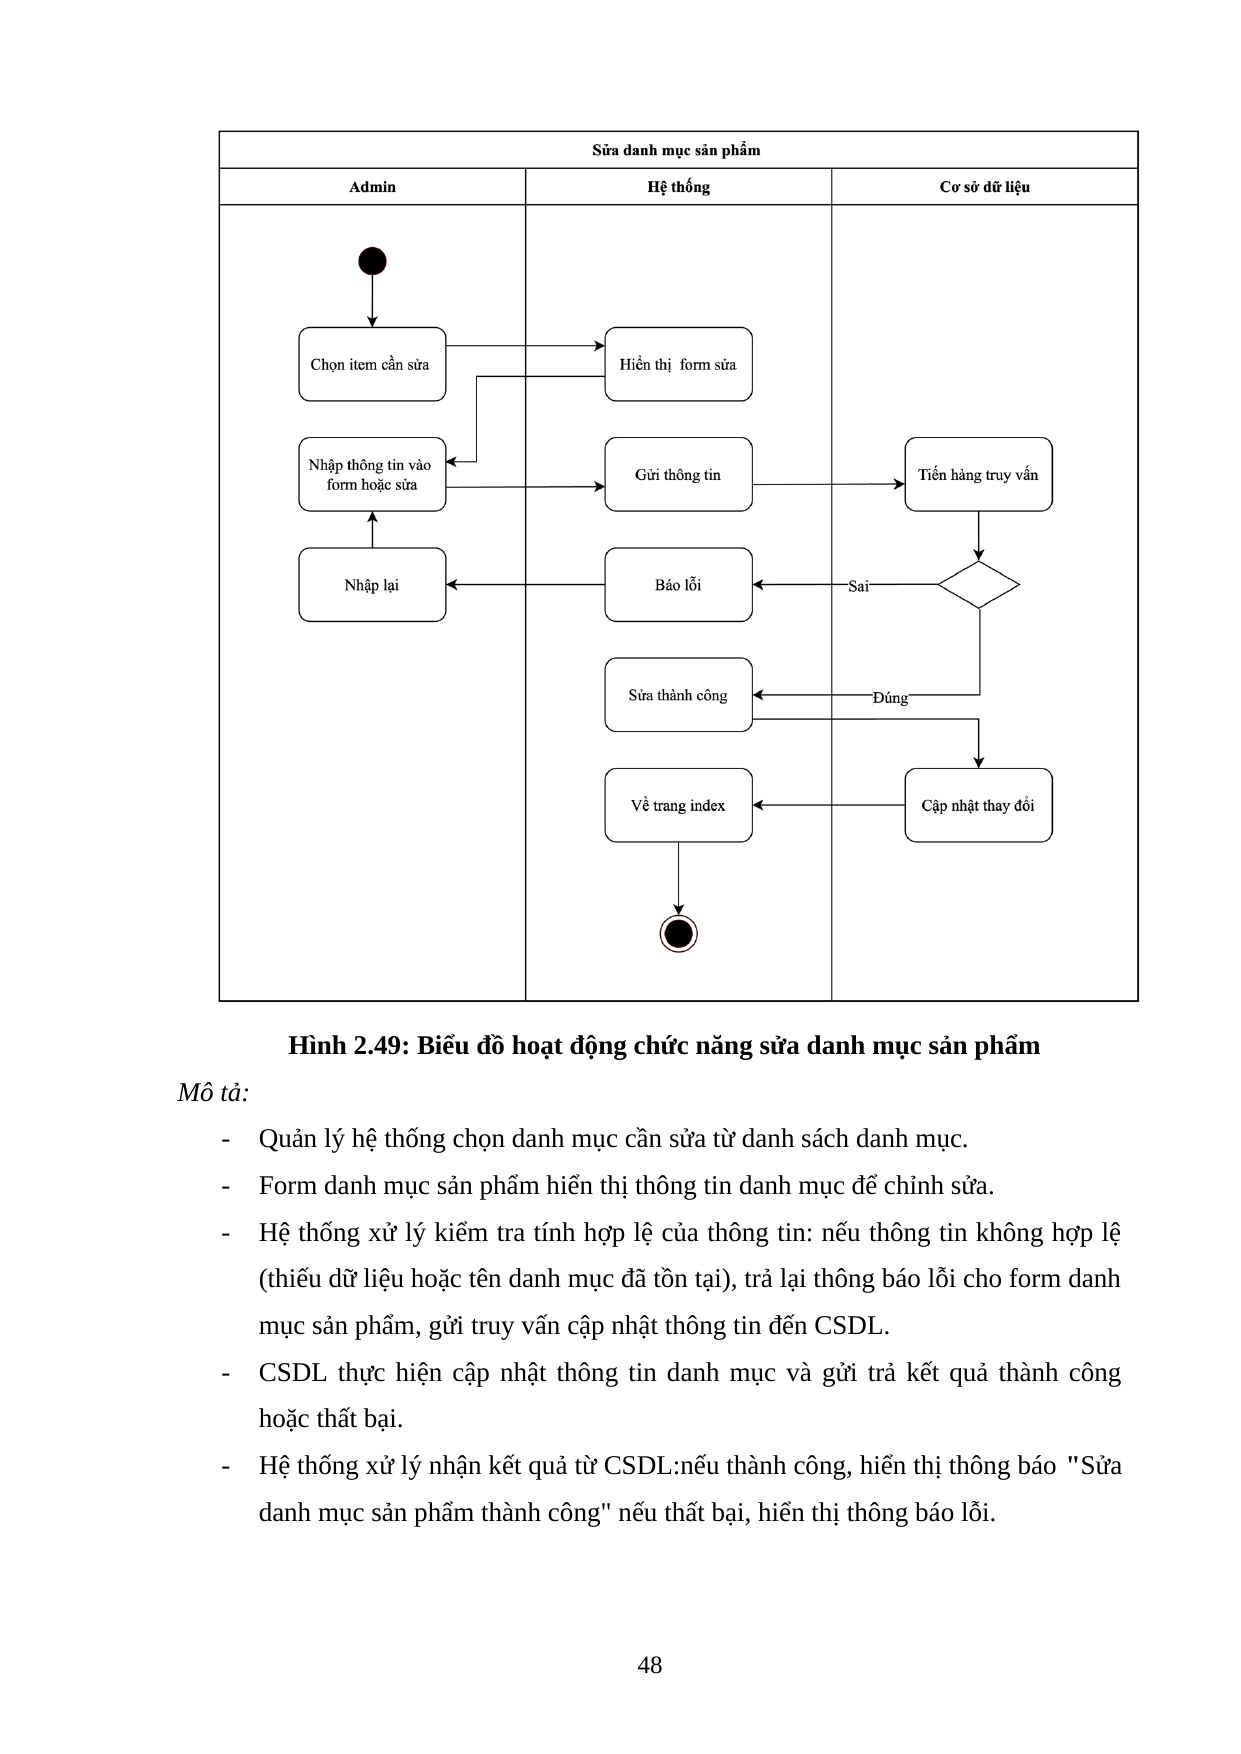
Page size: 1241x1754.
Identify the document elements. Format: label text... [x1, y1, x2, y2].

text Mô tả: [177, 1076, 1122, 1107]
text Hình 2.49: Biểu đồ hoạt động chức năng sửa danh mục sản phẩm [162, 1029, 1166, 1060]
list Hệ thống xử lý nhận kết quả từ CSDL:nếu thành công, hiển thị thông báo "Sửa danh mục sản phẩm thành công" nếu thất bại, hiển thị thông báo lỗi. [221, 1449, 1122, 1527]
list Form danh mục sản phẩm hiển thị thông tin danh mục để chỉnh sửa. [221, 1169, 1122, 1200]
picture [206, 118, 1152, 1015]
list CSDL thực hiện cập nhật thông tin danh mục và gửi trả kết quả thành công hoặc thất bại. [221, 1356, 1122, 1434]
list Quản lý hệ thống chọn danh mục cần sửa từ danh sách danh mục. [221, 1122, 1122, 1154]
list Hệ thống xử lý kiểm tra tính hợp lệ của thông tin: nếu thông tin không hợp lệ (thiếu dữ liệu hoặc tên danh mục đã tồn tại), trả lại thông báo lỗi cho form danh mục sản phẩm, gửi truy vấn cập nhật thông tin đến CSDL. [221, 1216, 1122, 1340]
